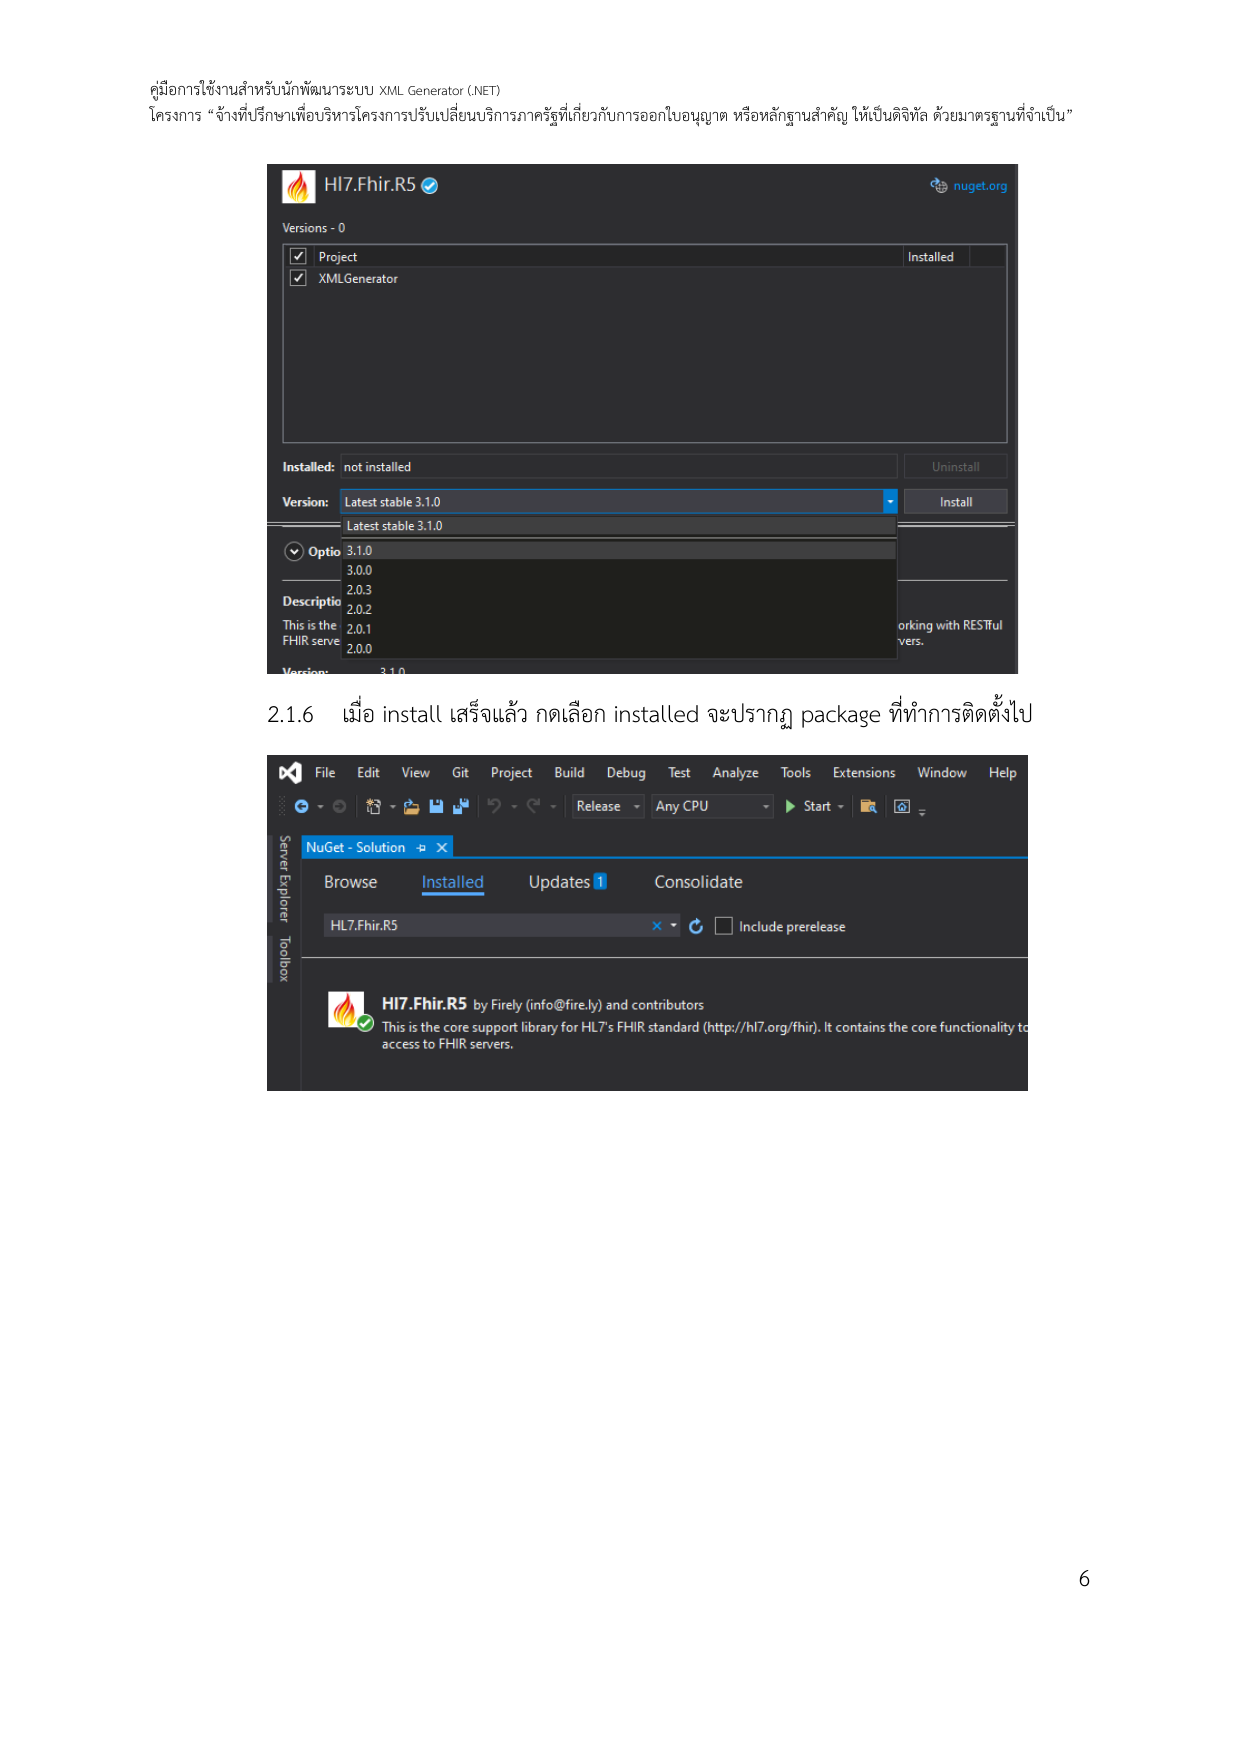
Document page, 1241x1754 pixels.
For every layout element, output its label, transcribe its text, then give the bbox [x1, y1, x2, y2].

picture [267, 755, 1028, 1091]
picture [267, 164, 1019, 674]
list เมื่อ install เสร็จแล้ว กดเลือก installed จะปรากฏ package ที่ทำการติดตั้งไป [267, 693, 1090, 731]
